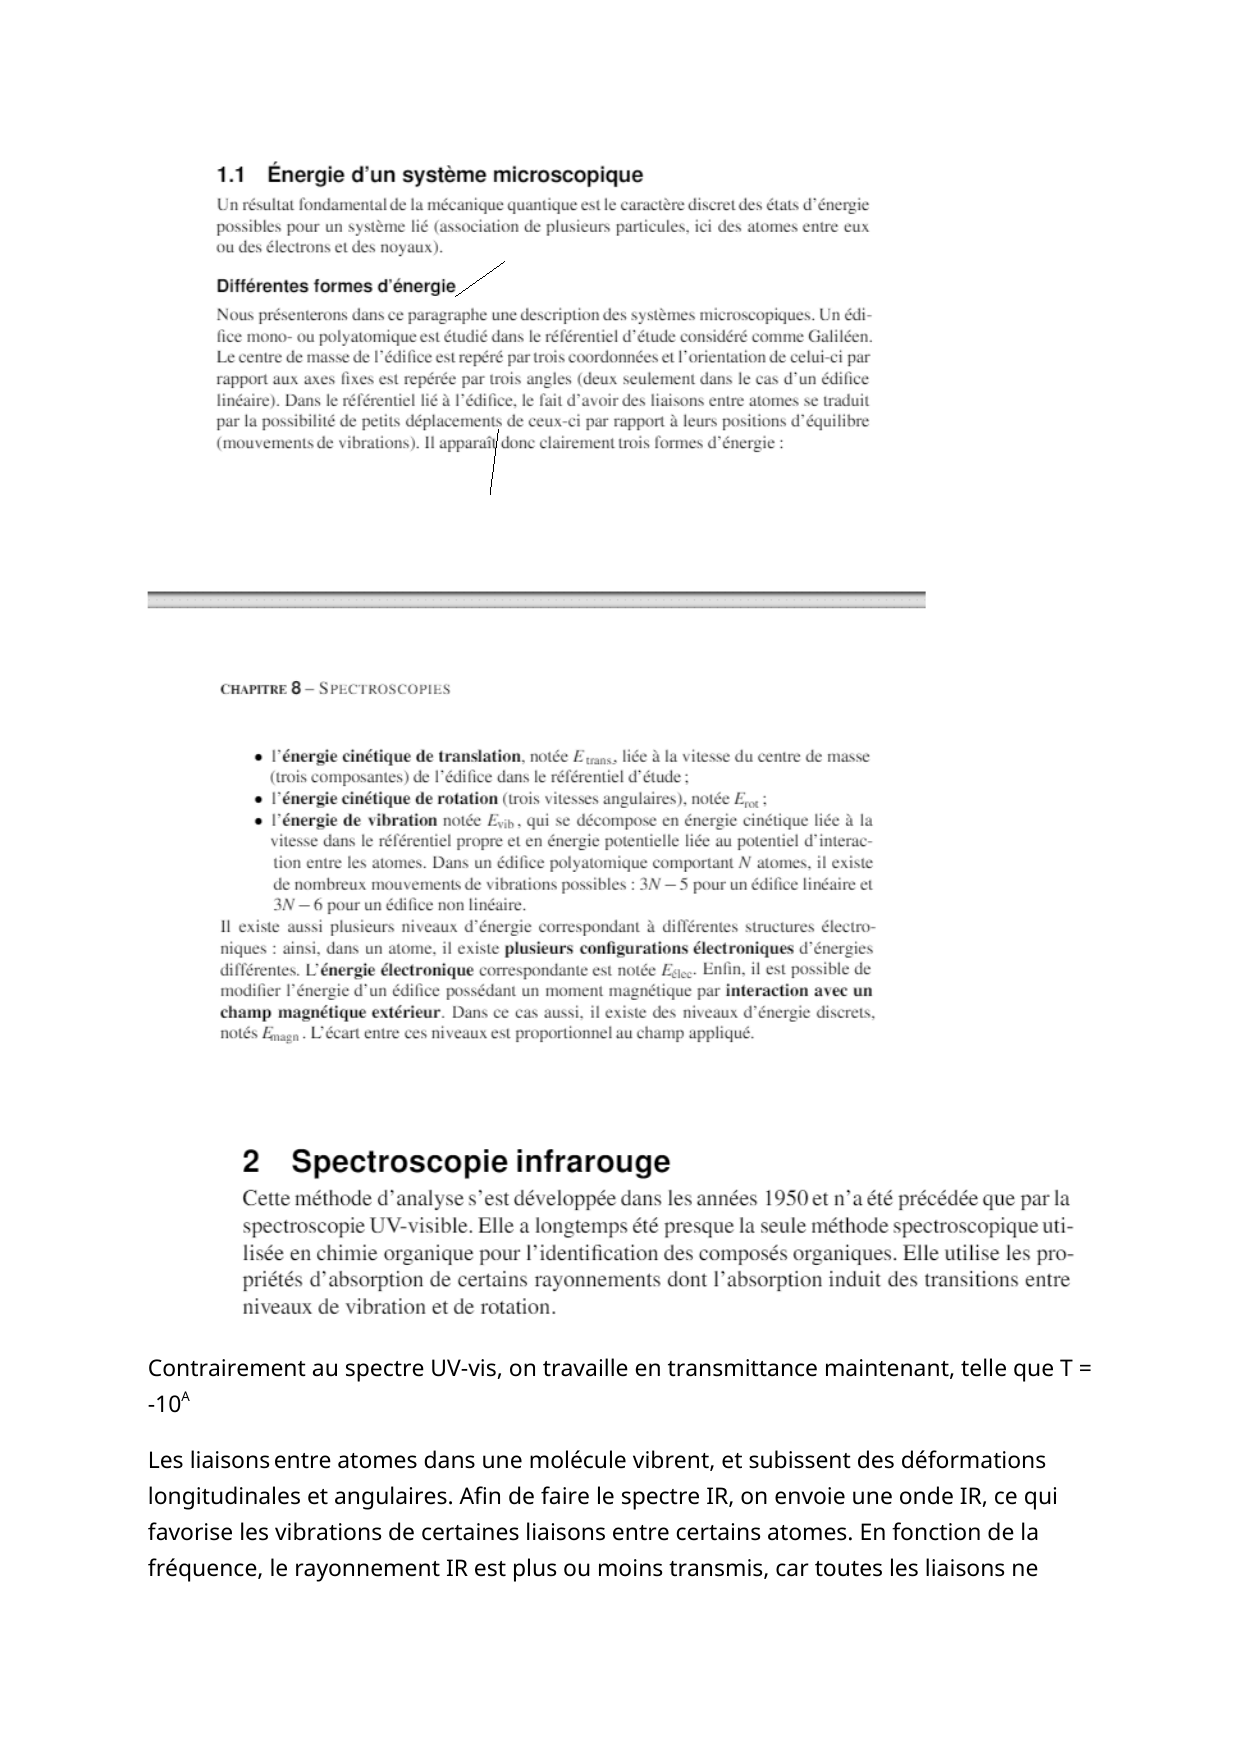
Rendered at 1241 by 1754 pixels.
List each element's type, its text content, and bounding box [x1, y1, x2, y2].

picture [147, 147, 926, 1062]
text Contrairement au spectre UV-vis, on travaille en transmittance maintenant, telle que T = -10A [148, 1352, 1093, 1419]
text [148, 1444, 1093, 1583]
picture [147, 1133, 1130, 1331]
